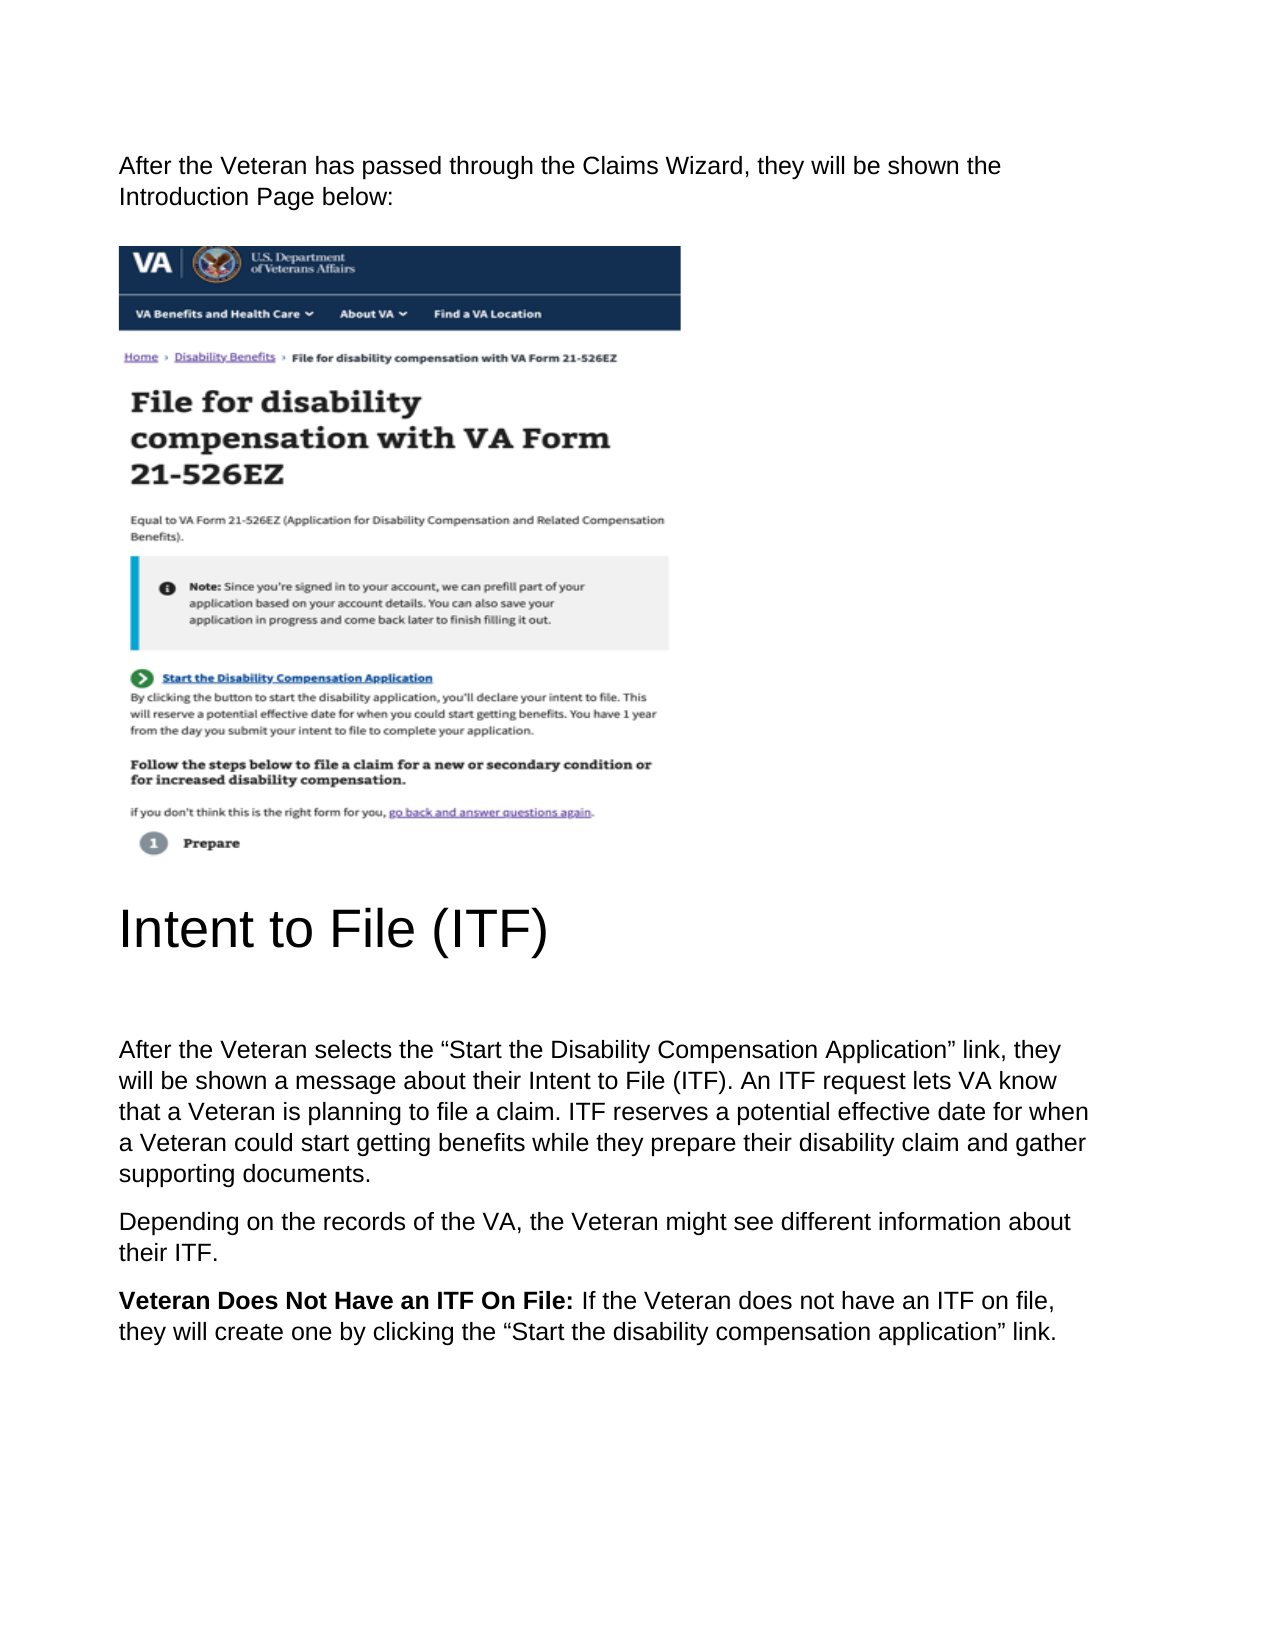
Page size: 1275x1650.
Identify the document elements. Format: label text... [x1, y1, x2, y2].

text After the Veteran selects the “Start the Disability Compensation Application” link, they will be shown a message about their Intent to File (ITF). An ITF request lets VA know that a Veteran is planning to file a claim. ITF reserves a potential effective date for when a Veteran could start getting benefits while they prepare their disability claim and gather supporting documents. [119, 1035, 1103, 1188]
text Depending on the records of the VA, the Veteran might see different information about their ITF. [119, 1207, 1103, 1267]
subtitle ITF [119, 896, 1103, 1030]
text Veteran Does Not Have an ITF On File: If the Veteran does not have an ITF on file, they will create one by clicking the “Start the disability compensation application” link. [119, 1286, 1103, 1346]
picture [118, 246, 681, 857]
text After the Veteran has passed through the Claims Wizard, they will be shown the below: [119, 151, 1100, 243]
